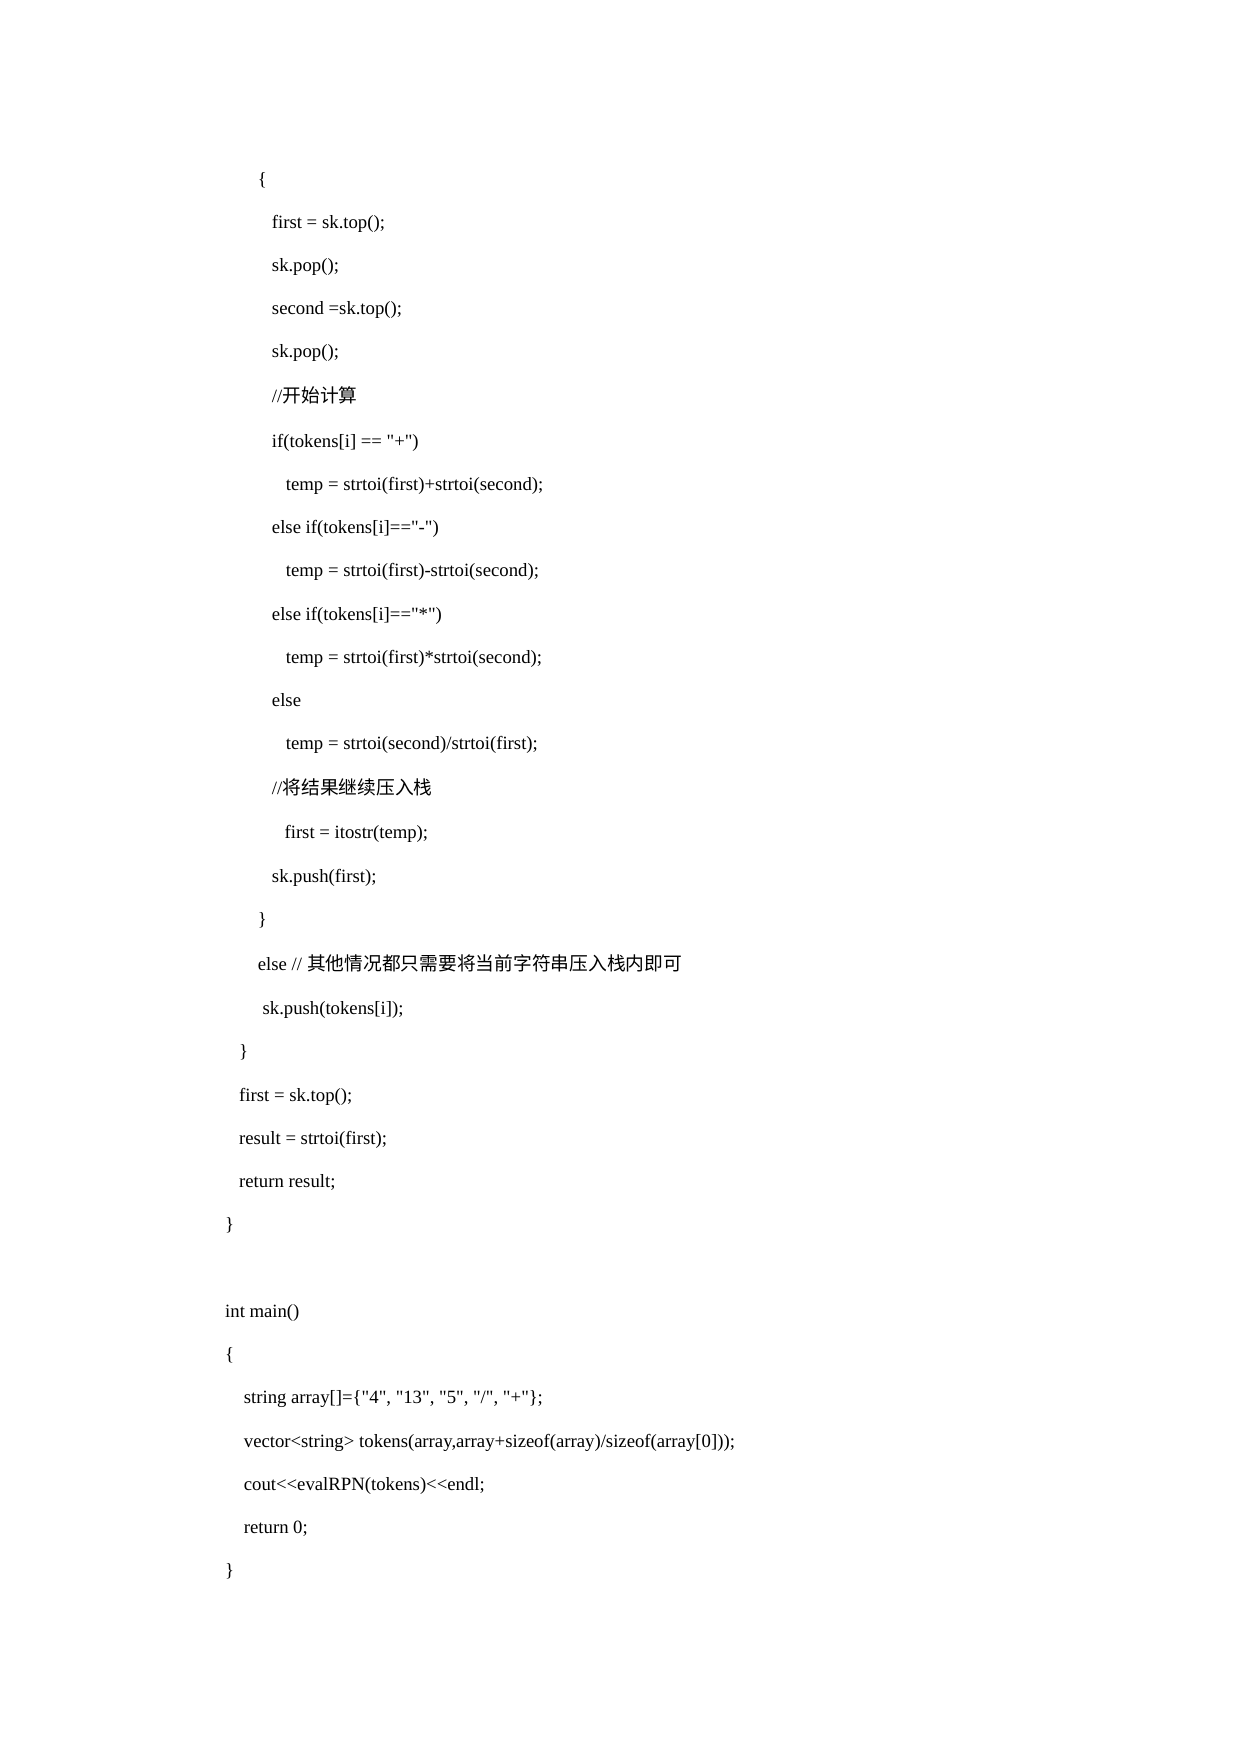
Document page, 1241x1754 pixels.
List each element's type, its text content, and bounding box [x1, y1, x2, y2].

text return 0; [225, 1511, 1053, 1543]
text else // 其他情况都只需要将当前字符串压入栈内即可 [225, 946, 1053, 978]
text //将结果继续压入栈 [225, 770, 1053, 802]
text vector<string> tokens(array,array+sizeof(array)/sizeof(array[0])); [225, 1424, 1053, 1457]
text sk.push(first); [225, 859, 1053, 892]
text return result; [225, 1165, 1053, 1197]
text string array[]={"4", "13", "5", "/", "+"}; [225, 1381, 1053, 1413]
text first = sk.top(); [225, 1078, 1053, 1111]
text temp = strtoi(second)/strtoi(first); [225, 727, 1053, 759]
text } [225, 902, 1053, 935]
text else if(tokens[i]=="-") [225, 511, 1053, 543]
text else if(tokens[i]=="*") [225, 597, 1053, 629]
text first = sk.top(); [225, 205, 1053, 238]
text //开始计算 [225, 378, 1053, 411]
text } [225, 1554, 1053, 1586]
text { [225, 162, 1053, 194]
text { [225, 1338, 1053, 1370]
text sk.pop(); [225, 248, 1053, 281]
text second =sk.top(); [225, 292, 1053, 324]
text result = strtoi(first); [225, 1121, 1053, 1154]
text first = itostr(temp); [225, 816, 1053, 848]
text if(tokens[i] == "+") [225, 424, 1053, 457]
text temp = strtoi(first)-strtoi(second); [225, 554, 1053, 586]
text int main() [225, 1294, 1053, 1327]
text } [225, 1035, 1053, 1067]
text sk.pop(); [225, 335, 1053, 367]
text sk.push(tokens[i]); [225, 992, 1053, 1024]
text cout<<evalRPN(tokens)<<endl; [225, 1467, 1053, 1500]
text } [225, 1208, 1053, 1240]
text temp = strtoi(first)+strtoi(second); [225, 467, 1053, 500]
text temp = strtoi(first)*strtoi(second); [225, 640, 1053, 673]
text else [225, 683, 1053, 716]
